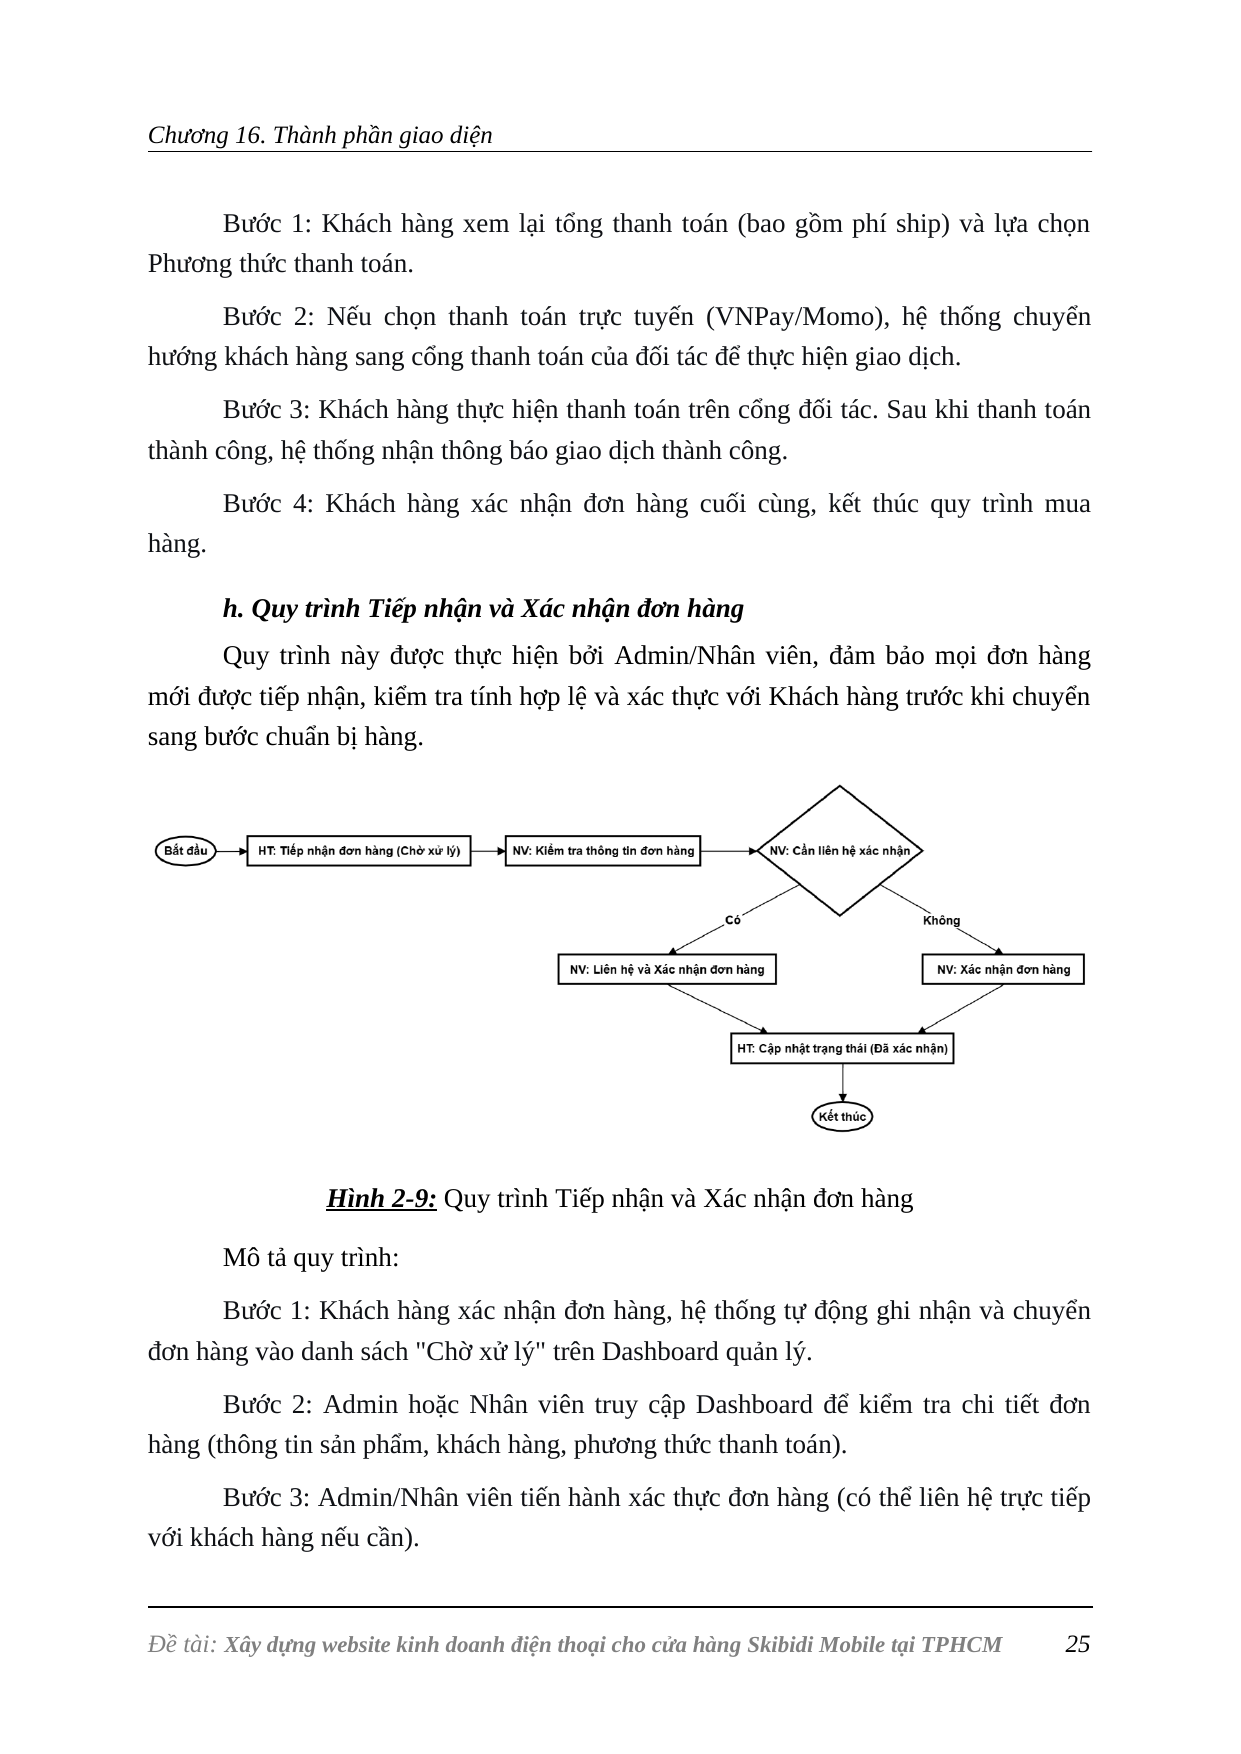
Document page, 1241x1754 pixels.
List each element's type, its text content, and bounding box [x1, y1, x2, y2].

text Bước 2: Nếu chọn thanh toán trực tuyến (VNPay/Momo), hệ thống chuyển hướng khách hàng sang cổng thanh toán của đối tác để thực hiện giao dịch. [148, 300, 1092, 372]
text Bước 3: Admin/Nhân viên tiến hành xác thực đơn hàng (có thể liên hệ trực tiếp với khách hàng nếu cần). [148, 1481, 1092, 1553]
text Mô tả quy trình: [148, 1241, 1092, 1273]
subtitle Quy trình Tiếp nhận và Xác nhận đơn hàng [223, 593, 1092, 624]
text Bước 1: Khách hàng xác nhận đơn hàng, hệ thống tự động ghi nhận và chuyển đơn hàng vào danh sách "Chờ xử lý" trên Dashboard quản lý. [148, 1294, 1092, 1366]
picture [149, 773, 1091, 1161]
text Bước 2: Admin hoặc Nhân viên truy cập Dashboard để kiểm tra chi tiết đơn hàng (thông tin sản phẩm, khách hàng, phương thức thanh toán). [148, 1388, 1092, 1459]
text Quy trình này được thực hiện bởi Admin/Nhân viên, đảm bảo mọi đơn hàng mới được tiếp nhận, kiểm tra tính hợp lệ và xác thực với Khách hàng trước khi chuyển sang bước chuẩn bị hàng. [148, 711, 1092, 751]
text Quy trình này được thực hiện bởi Admin/Nhân viên, đảm bảo mọi đơn hàng mới được tiếp nhận, kiểm tra tính hợp lệ và xác thực với Khách hàng trước khi chuyển sang bước chuẩn bị hàng. [148, 639, 1092, 680]
text Bước 3: Khách hàng thực hiện thanh toán trên cổng đối tác. Sau khi thanh toán thành công, hệ thống nhận thông báo giao dịch thành công. [148, 393, 1092, 465]
text Bước 1: Khách hàng xem lại tổng thanh toán (bao gồm phí ship) và lựa chọn Phương thức thanh toán. [148, 207, 1092, 278]
text Hình 2-9: Quy trình Tiếp nhận và Xác nhận đơn hàng [148, 1182, 1092, 1213]
text Bước 4: Khách hàng xác nhận đơn hàng cuối cùng, kết thúc quy trình mua hàng. [148, 487, 1092, 558]
